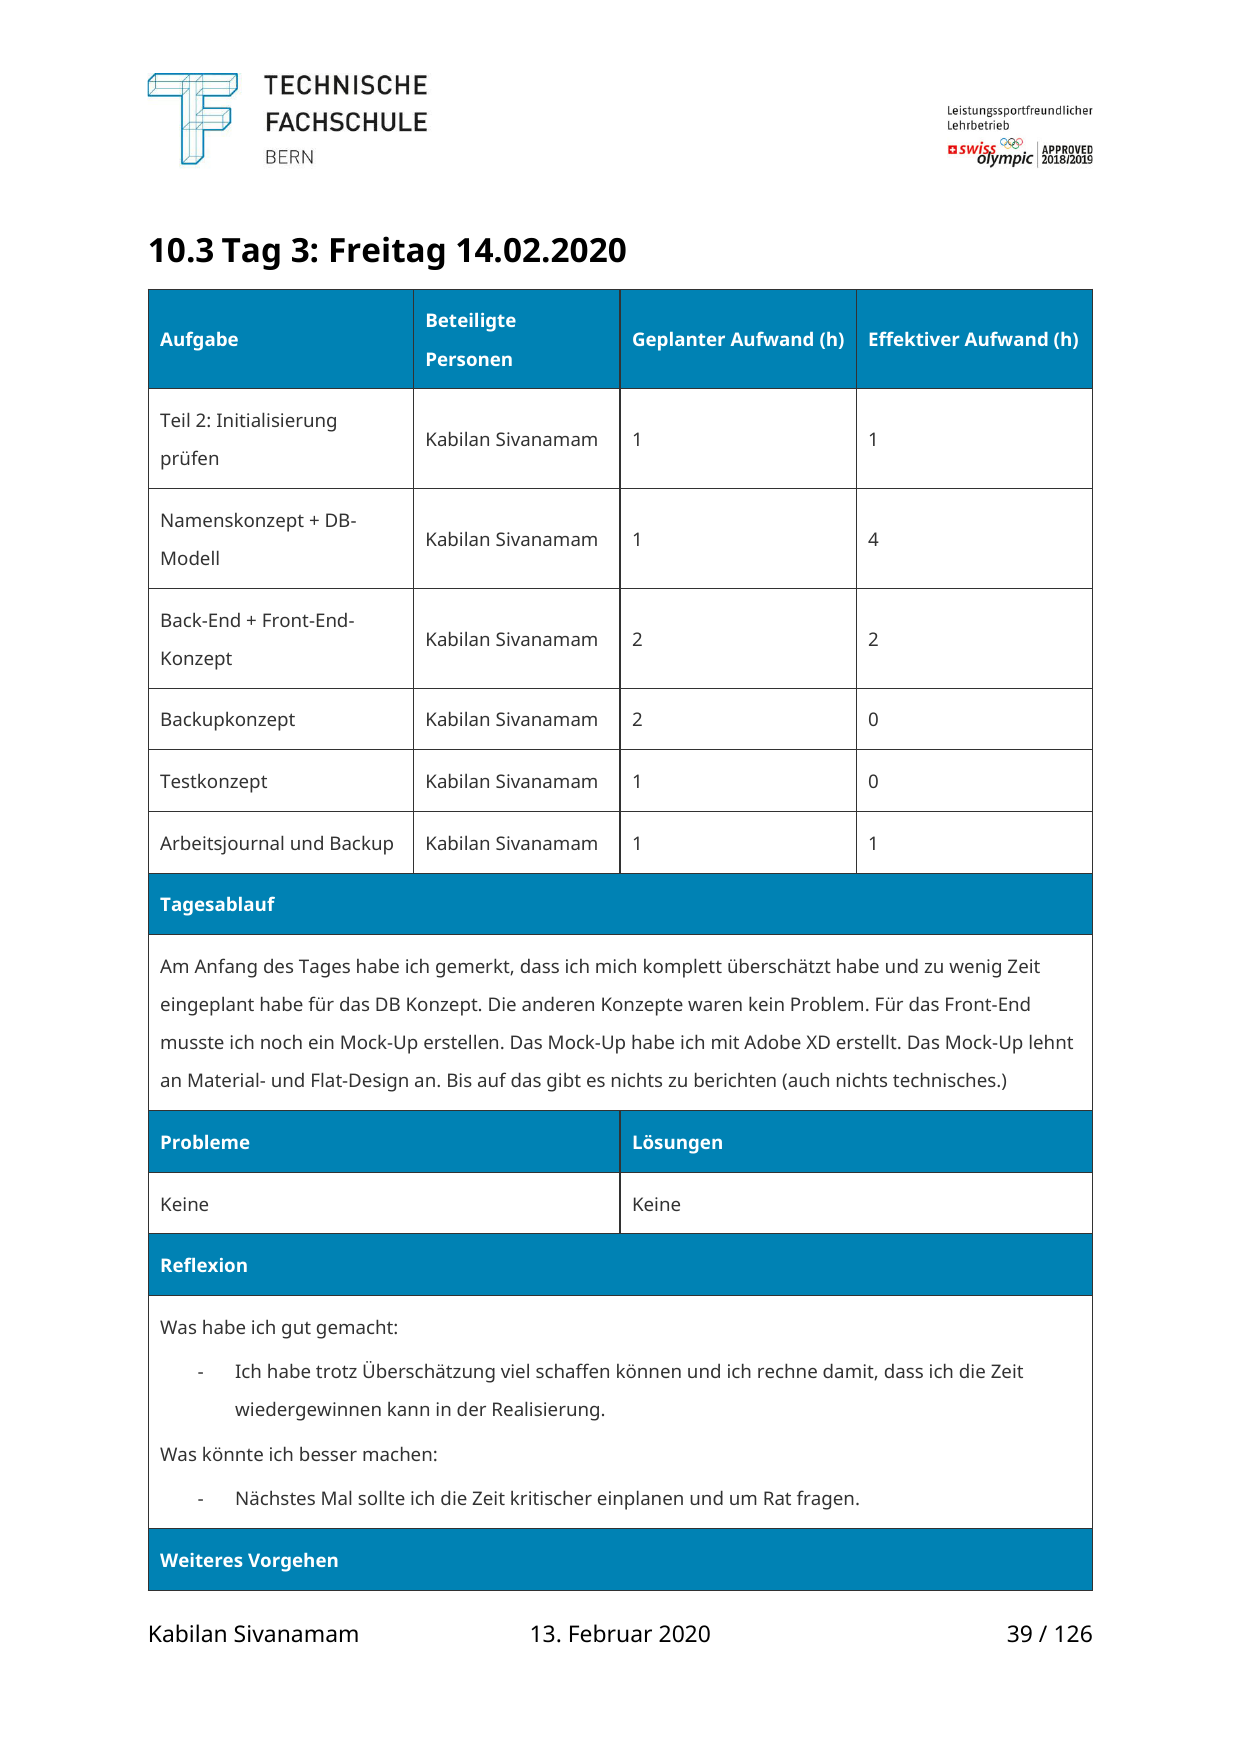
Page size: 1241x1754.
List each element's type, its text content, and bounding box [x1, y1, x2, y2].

table_cell Namenskonzept + DB-Modell [149, 489, 413, 588]
table_cell Arbeitsjournal und Backup [149, 812, 413, 872]
table_header Aufgabe [149, 290, 413, 388]
table_cell 0 [857, 689, 1092, 749]
table_cell Tagesablauf [149, 874, 1092, 934]
table_cell Am Anfang des Tages habe ich gemerkt, dass ich mich komplett überschätzt habe und zu wenig Zeit eingeplant habe für das DB Konzept. Die anderen Konzepte waren kein Problem. Für das Front-End musste ich noch ein Mock-Up erstellen. Das Mock-Up habe ich mit Adobe XD erstellt. Das Mock-Up lehnt an Material- und Flat-Design an. Bis auf das gibt es nichts zu berichten (auch nichts technisches.) [149, 935, 1092, 1110]
table_cell Was habe ich gut gemacht: Ich habe trotz Überschätzung viel schaffen können und ich rechne damit, dass ich die Zeit wiedergewinnen kann in der Realisierung. Was könnte ich besser machen: Nächstes Mal sollte ich die Zeit kritischer einplanen und um Rat fragen. [149, 1296, 1092, 1528]
table_cell 2 [621, 689, 856, 749]
table_cell Kabilan Sivanamam [414, 489, 619, 588]
picture [147, 73, 1093, 196]
table_cell Kabilan Sivanamam [414, 389, 619, 488]
table_cell Lösungen [621, 1111, 1092, 1172]
table_cell Weiteres Vorgehen [149, 1529, 1092, 1590]
table_cell 1 [621, 489, 856, 588]
table_cell Kabilan Sivanamam [414, 689, 619, 749]
table_cell Keine [621, 1173, 1092, 1233]
table_cell 1 [857, 812, 1092, 872]
table_cell Kabilan Sivanamam [414, 589, 619, 688]
table_cell 1 [857, 389, 1092, 488]
table_cell 2 [857, 589, 1092, 688]
table_header Geplanter Aufwand (h) [621, 290, 856, 388]
table_cell 1 [621, 812, 856, 872]
table_cell Probleme [149, 1111, 619, 1172]
table_cell 0 [857, 750, 1092, 811]
table_cell Keine [149, 1173, 619, 1233]
table_cell 2 [621, 589, 856, 688]
table_cell Kabilan Sivanamam [414, 750, 619, 811]
table_cell Back-End + Front-End-Konzept [149, 589, 413, 688]
table_cell 1 [621, 389, 856, 488]
table_header Effektiver Aufwand (h) [857, 290, 1092, 388]
table_cell Reflexion [149, 1234, 1092, 1295]
table_header Beteiligte Personen [414, 290, 619, 388]
table_cell Testkonzept [149, 750, 413, 811]
subtitle Tag 3: Freitag 14.02.2020 [148, 227, 1093, 272]
table_cell 1 [621, 750, 856, 811]
table_cell 4 [857, 489, 1092, 588]
table_cell Teil 2: Initialisierung prüfen [149, 389, 413, 488]
table_cell Backupkonzept [149, 689, 413, 749]
table_cell Kabilan Sivanamam [414, 812, 619, 872]
